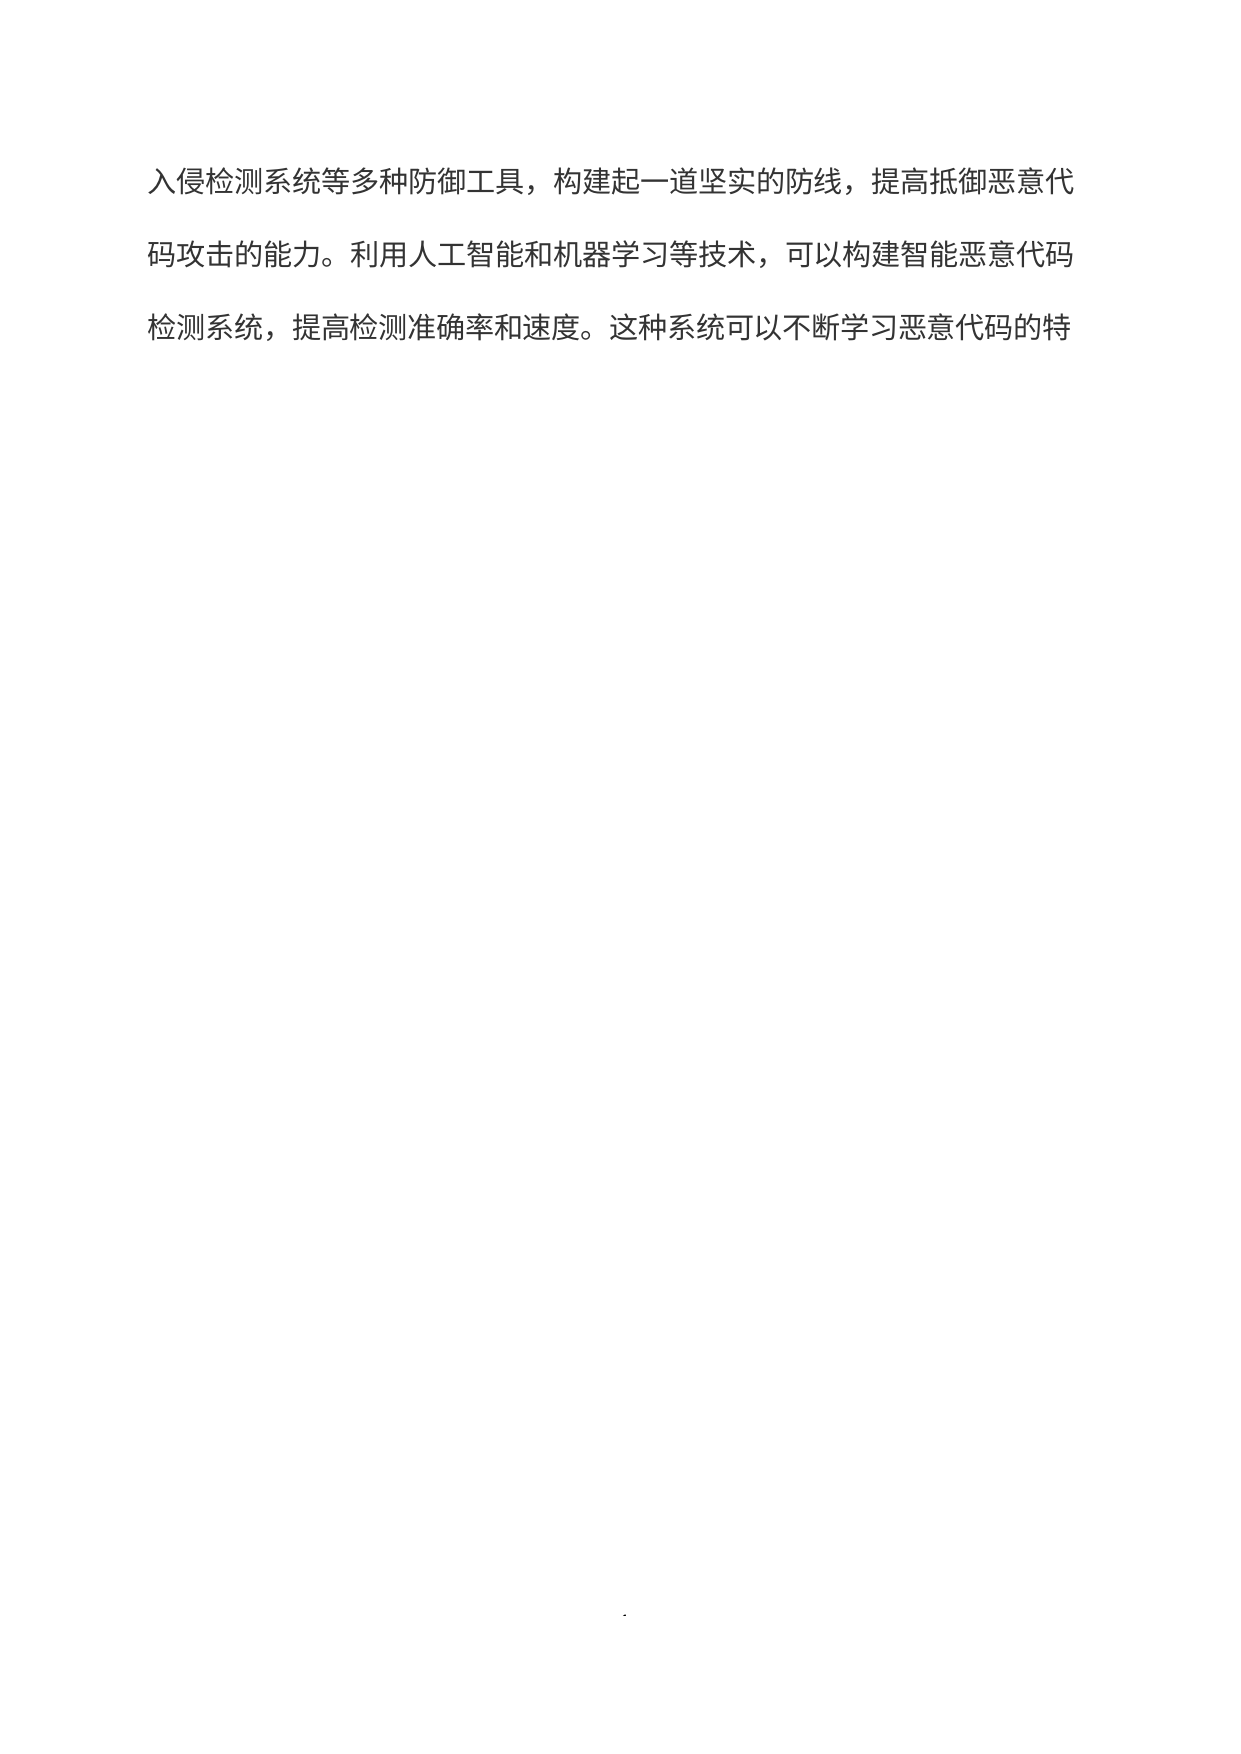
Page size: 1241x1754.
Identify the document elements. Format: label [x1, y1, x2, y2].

text [148, 158, 1081, 347]
